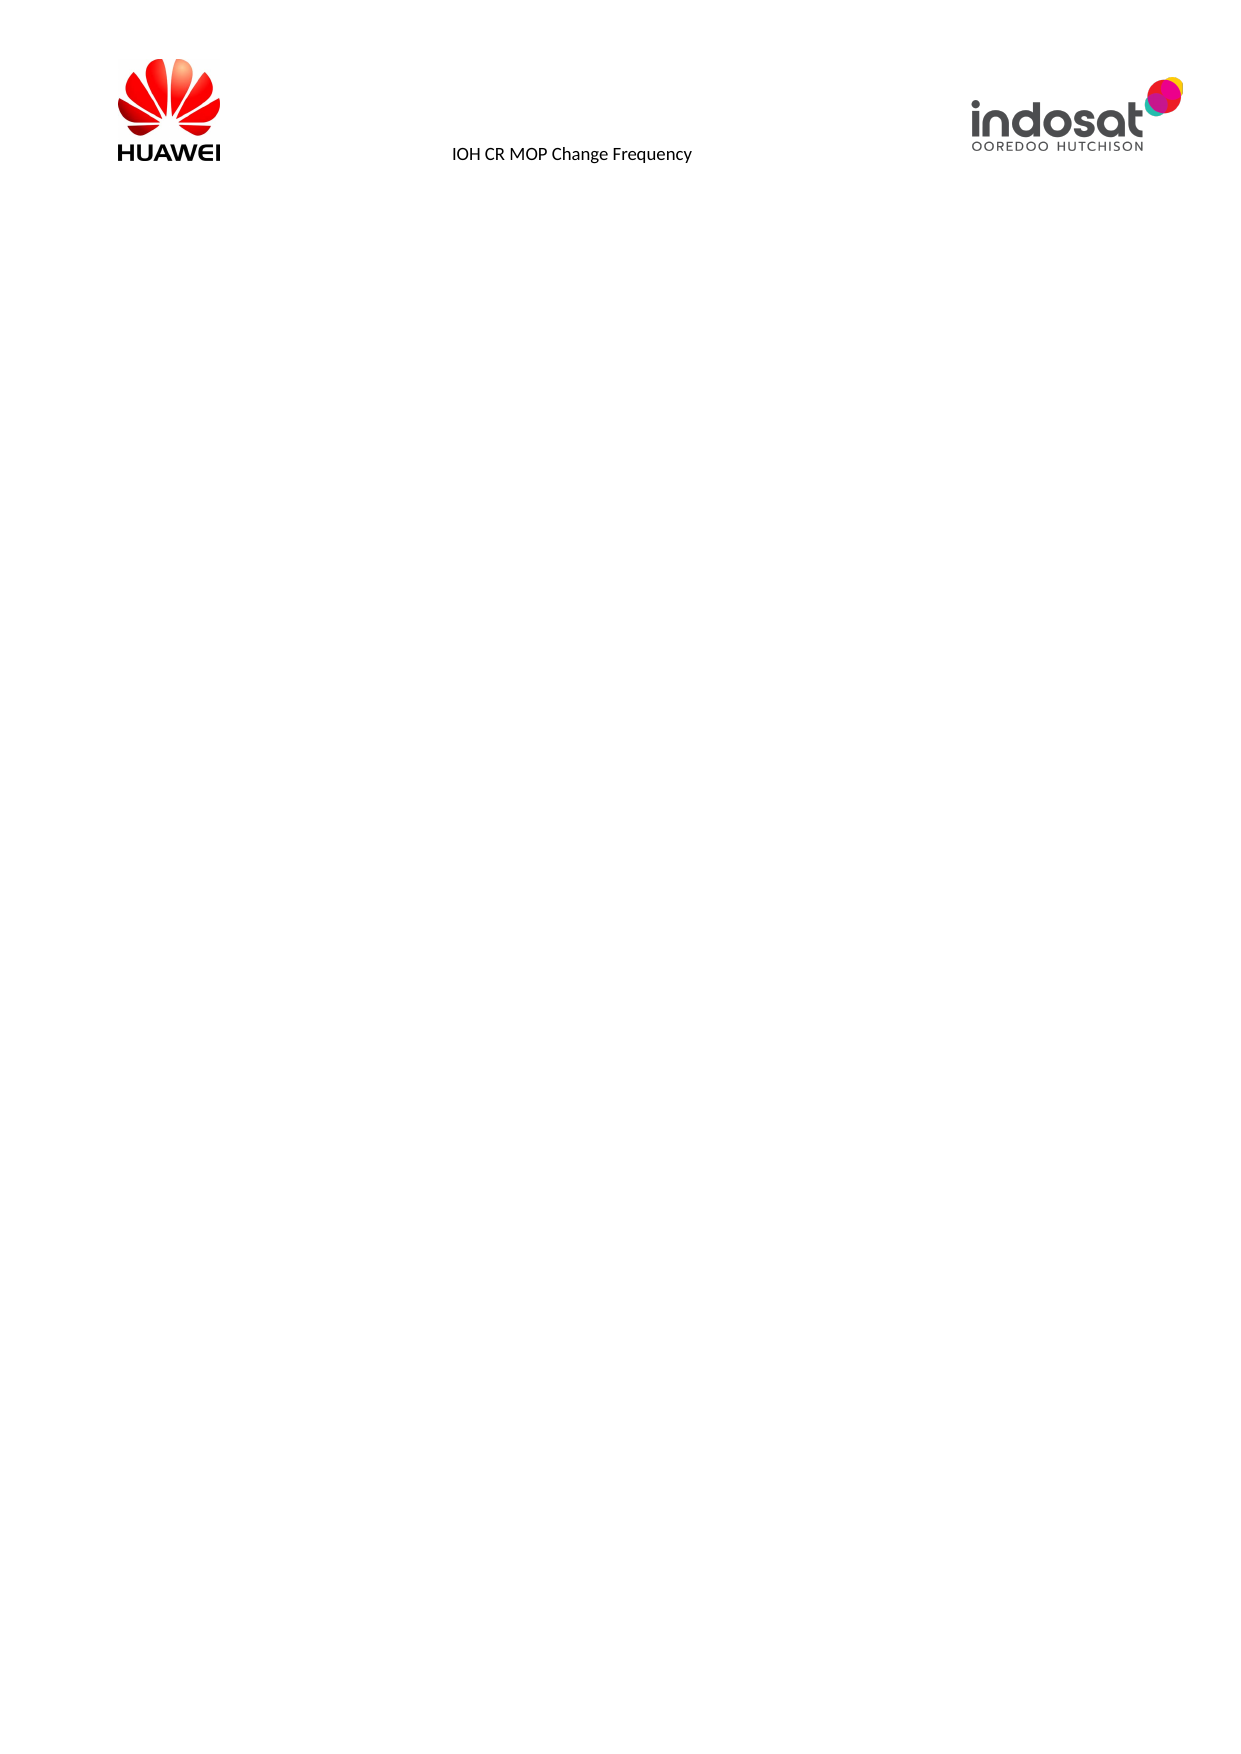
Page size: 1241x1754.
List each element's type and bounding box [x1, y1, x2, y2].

picture [937, 70, 1183, 161]
picture [118, 59, 220, 161]
